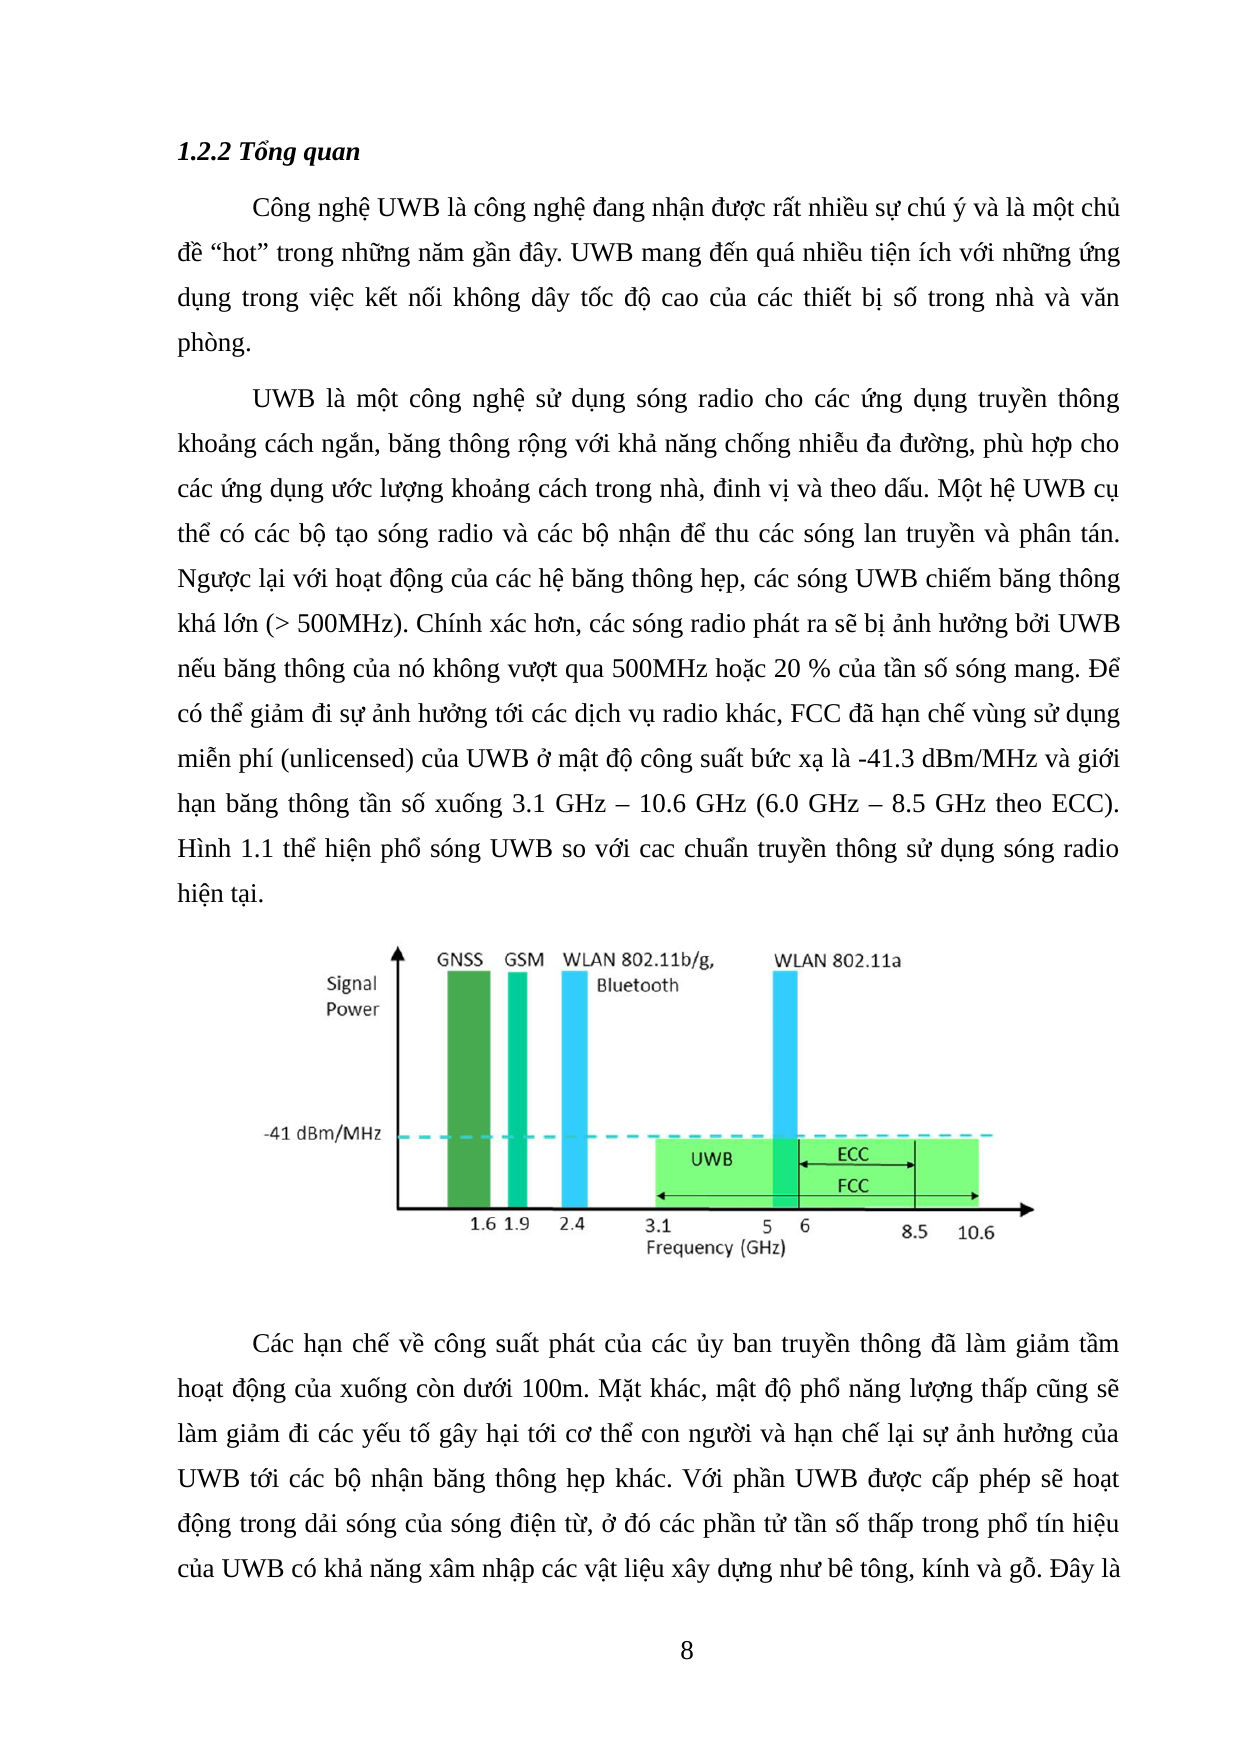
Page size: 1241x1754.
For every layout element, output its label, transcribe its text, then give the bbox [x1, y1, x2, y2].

text UWB là một công nghệ sử dụng sóng radio cho các ứng dụng truyền thông khoảng cách ngắn, băng thông rộng với khả năng chống nhiễu đa đường, phù hợp cho các ứng dụng ước lượng khoảng cách trong nhà, đinh vị và theo dấu. Một hệ UWB cụ thể có các bộ tạo sóng radio và các bộ nhận để thu các sóng lan truyền và phân tán. Ngược lại với hoạt động của các hệ băng thông hẹp, các sóng UWB chiếm băng thông khá lớn (> 500MHz). Chính xác hơn, các sóng radio phát ra sẽ bị ảnh hưởng bởi UWB nếu băng thông của nó không vượt qua 500MHz hoặc 20 % của tần số sóng mang. Để có thể giảm đi sự ảnh hưởng tới các dịch vụ radio khác, FCC đã hạn chế vùng sử dụng miễn phí (unlicensed) của UWB ở mật độ công suất bức xạ là -41.3 dBm/MHz và giới hạn băng thông tần số xuống 3.1 GHz – 10.6 GHz (6.0 GHz – 8.5 GHz theo ECC). Hình 1.1 thể hiện phổ sóng UWB so với cac chuẩn truyền thông sử dụng sóng radio hiện tại. [177, 379, 1122, 911]
text Công nghệ UWB là công nghệ đang nhận được rất nhiều sự chú ý và là một chủ đề “hot” trong những năm gần đây. UWB mang đến quá nhiều tiện ích với những ứng dụng trong việc kết nối không dây tốc độ cao của các thiết bị số trong nhà và văn phòng. [177, 188, 1122, 360]
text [177, 1323, 1122, 1586]
picture [249, 930, 1050, 1273]
subtitle Tổng quan [177, 131, 1122, 169]
